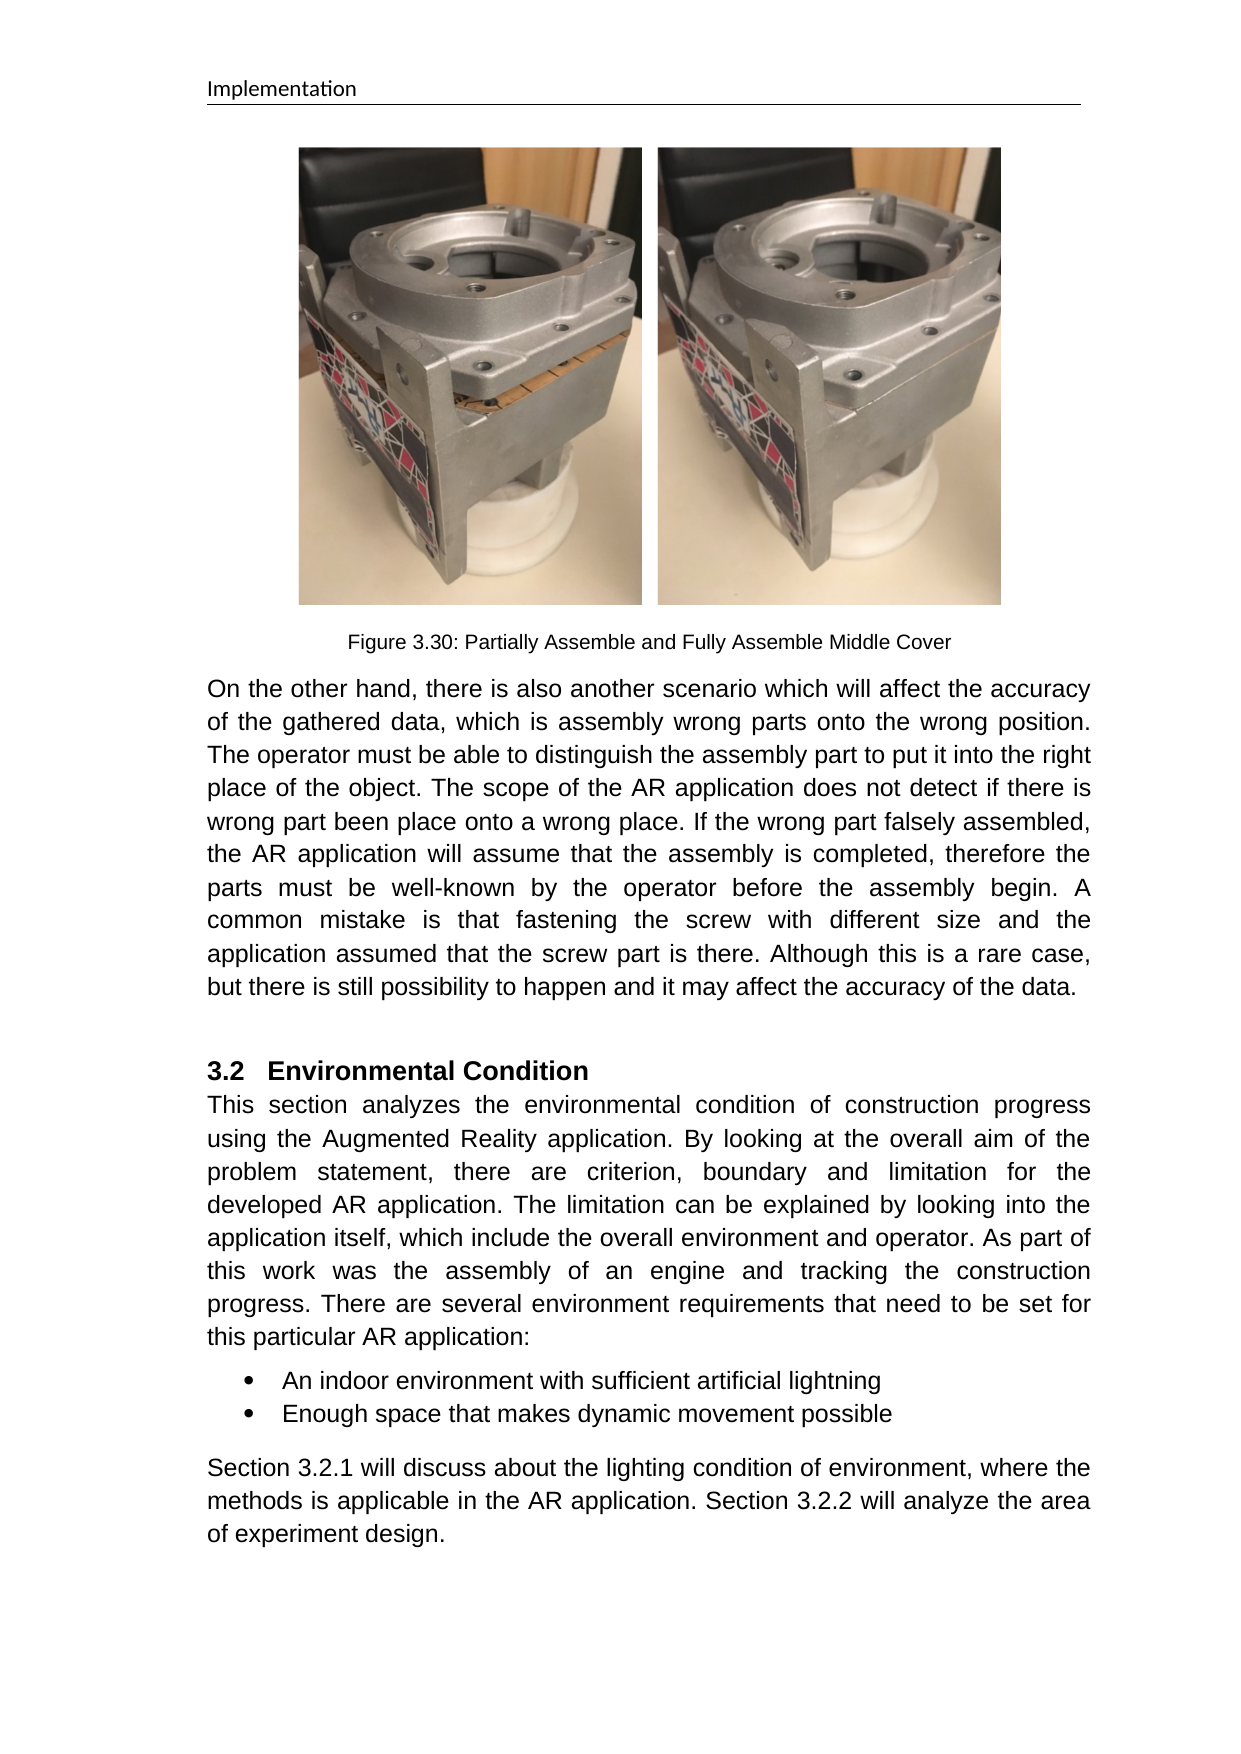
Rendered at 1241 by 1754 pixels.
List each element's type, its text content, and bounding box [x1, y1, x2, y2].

text On the other hand, there is also another scenario which will affect the accuracy of the gathered data, which is assembly wrong parts onto the wrong position. The operator must be able to distinguish the assembly part to put it into the right place of the object. The scope of the AR application does not detect if there is wrong part been place onto a wrong place. If the wrong part falsely assembled, the AR application will assume that the assembly is completed, therefore the parts must be well-known by the operator before the assembly begin. A common mistake is that fastening the screw with different size and the application assumed that the screw part is there. Although this is a rare case, but there is still possibility to happen and it may affect the accuracy of the data. [207, 674, 1092, 1000]
subtitle Environmental Condition [207, 1054, 1092, 1086]
list Enough space that makes dynamic movement possible [244, 1399, 1092, 1428]
picture [299, 148, 642, 605]
list An indoor environment with sufficient artificial lightning [244, 1366, 1092, 1394]
text Section 3.2.1 will discuss about the lighting condition of environment, where the methods is applicable in the AR application. Section 3.2.2 will analyze the area of experiment design. [207, 1453, 1092, 1548]
picture [658, 148, 1001, 605]
text This section analyzes the environmental condition of construction progress using the Augmented Reality application. By looking at the overall aim of the problem statement, there are criterion, boundary and limitation for the developed AR application. The limitation can be explained by looking into the application itself, which include the overall environment and operator. As part of this work was the assembly of an engine and tracking the construction progress. There are several environment requirements that need to be set for this particular AR application: [207, 1091, 1092, 1350]
